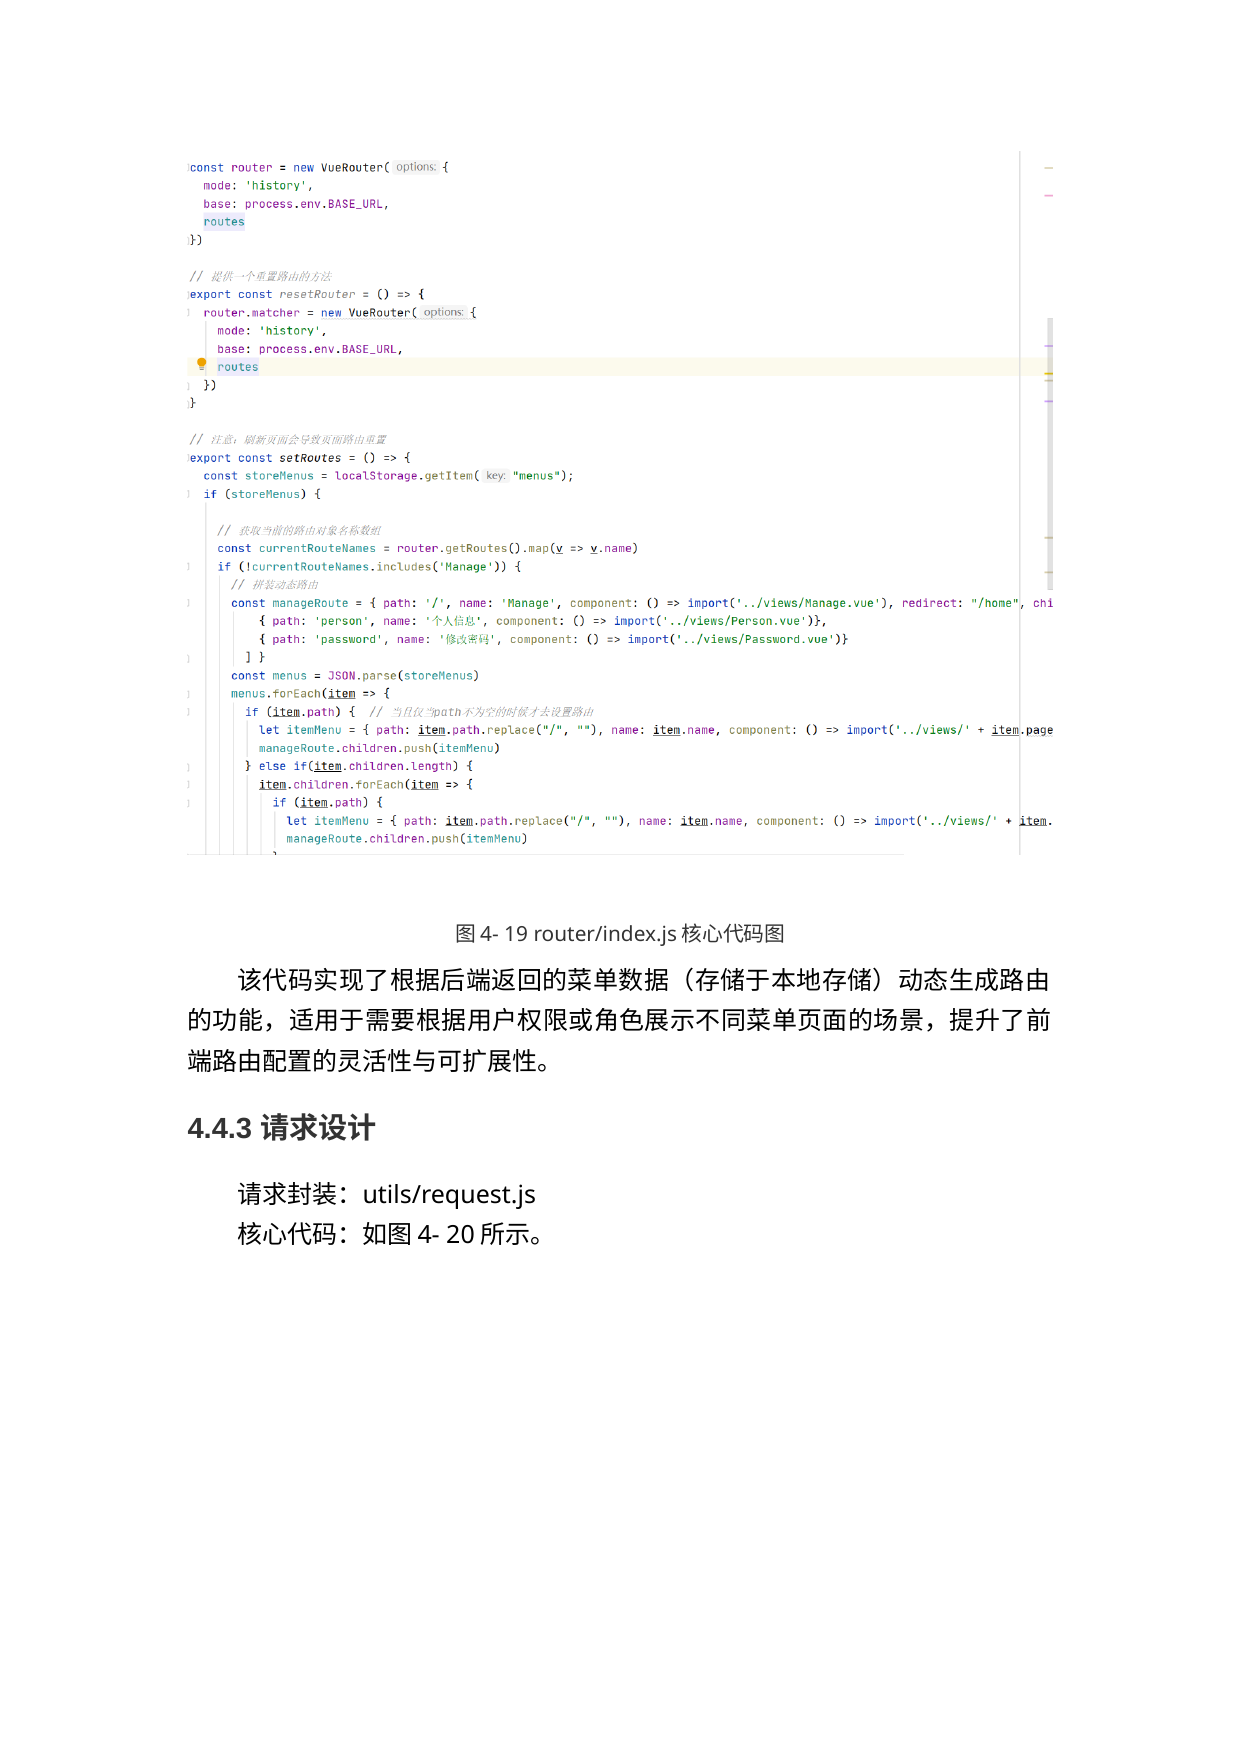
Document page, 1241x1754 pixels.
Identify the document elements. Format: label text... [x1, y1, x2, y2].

subtitle 4.4.3 请求设计 [187, 1086, 1053, 1166]
text 请求封装：utils/request.js [187, 1173, 1053, 1213]
text 该代码实现了根据后端返回的菜单数据（存储于本地存储）动态生成路由的功能，适用于需要根据用户权限或角色展示不同菜单页面的场景，提升了前端路由配置的灵活性与可扩展性。 [187, 958, 1053, 1079]
text 核心代码：如图4- 20所示。 [187, 1213, 1053, 1253]
text 图4- 19 router/index.js核心代码图 [187, 912, 1053, 952]
picture [187, 151, 1053, 855]
